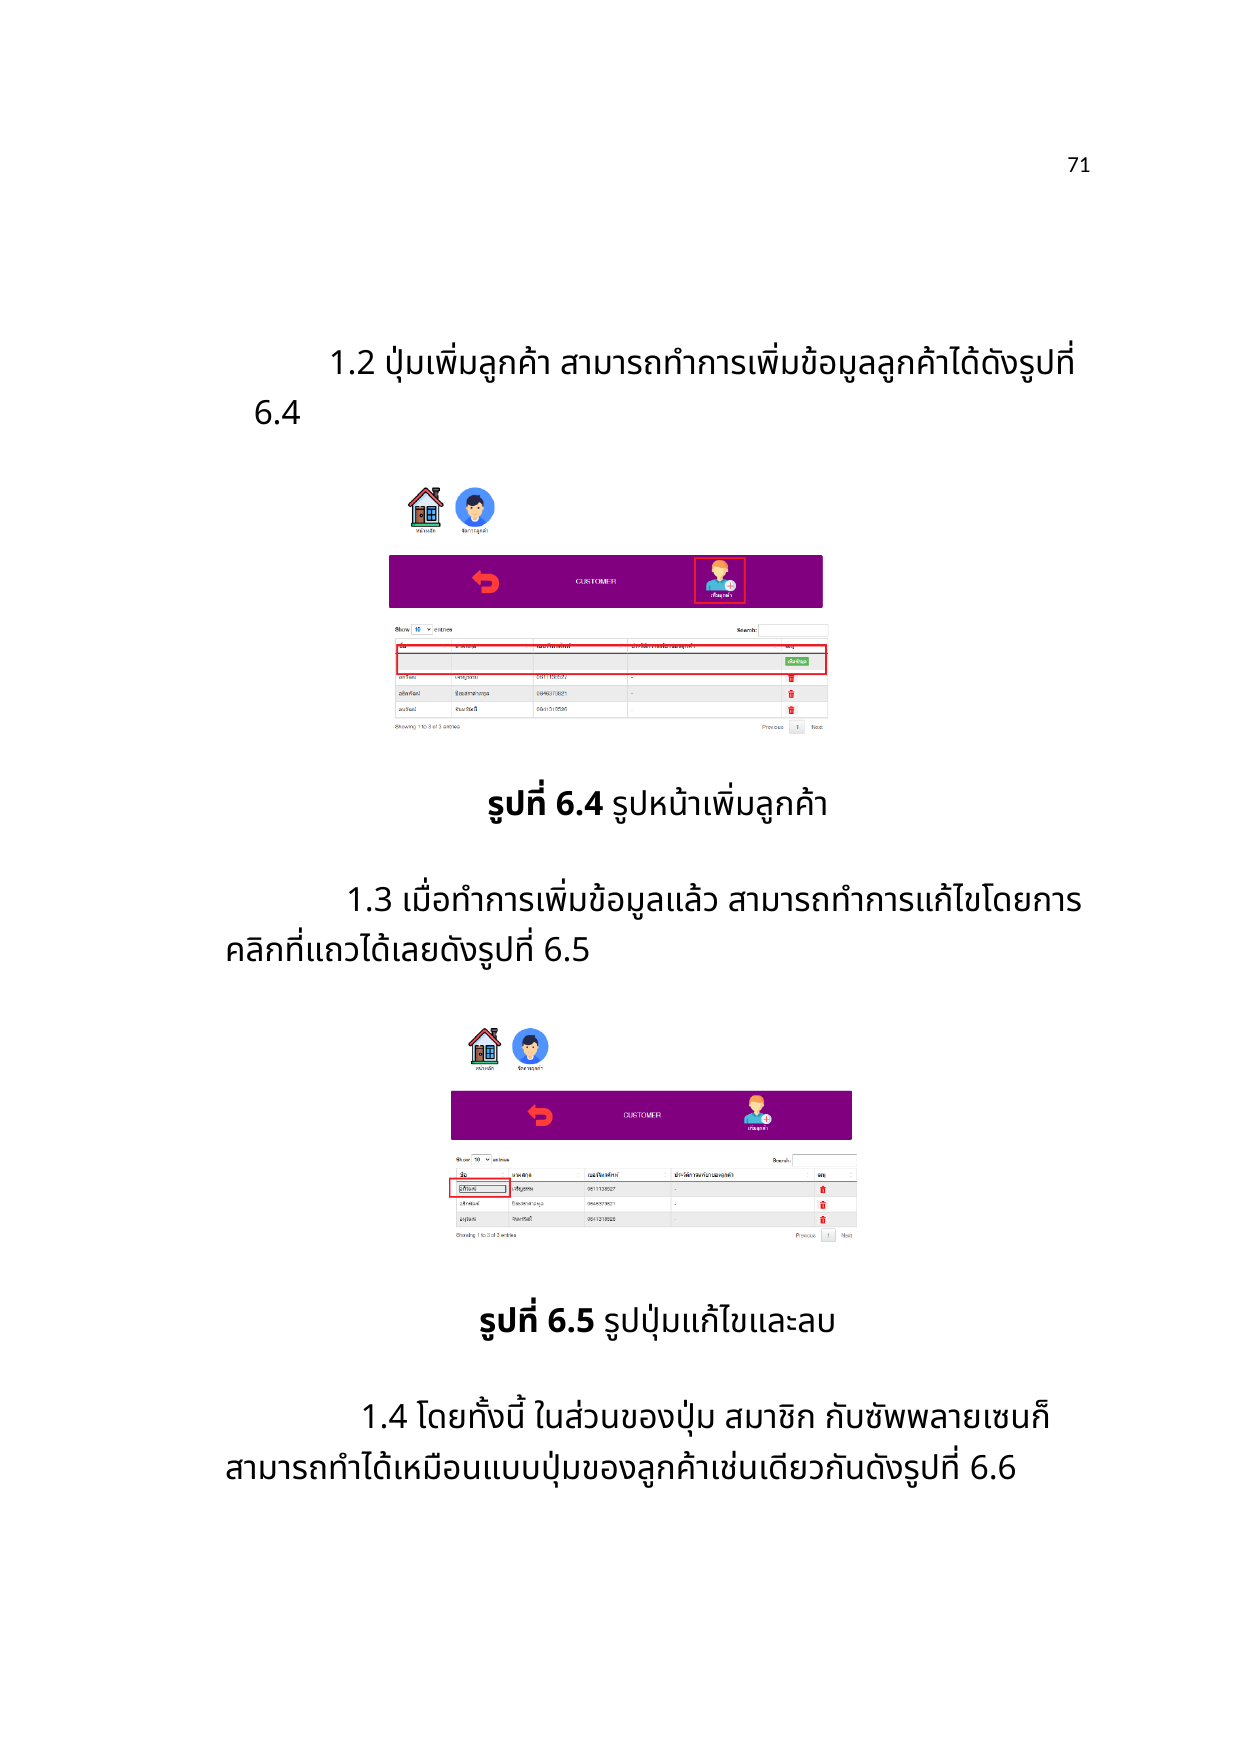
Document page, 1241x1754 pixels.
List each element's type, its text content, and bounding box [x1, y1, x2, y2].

text 1.2 ปุ่มเพิ่มลูกค้า สามารถทำการเพิ่มข้อมูลลูกค้าได้ดังรูปที่ 6.4 [253, 338, 1090, 434]
text รูปที่ 6.4 รูปหน้าเพิ่มลูกค้า [225, 779, 1090, 830]
picture [445, 1022, 870, 1252]
picture [375, 480, 844, 734]
text 1.4 โดยทั้งนี้ ในส่วนของปุ่ม สมาชิก กับซัพพลายเซนก็สามารถทำได้เหมือนแบบปุ่มของลูกค้าเช่นเดียวกันดังรูปที่ 6.6 [225, 1393, 1090, 1494]
text 1.3 เมื่อทำการเพิ่มข้อมูลแล้ว สามารถทำการแก้ไขโดยการคลิกที่แถวได้เลยดังรูปที่ 6.5 [225, 875, 1090, 977]
text รูปที่ 6.5 รูปปุ่มแก้ไขและลบ [225, 1297, 1090, 1348]
